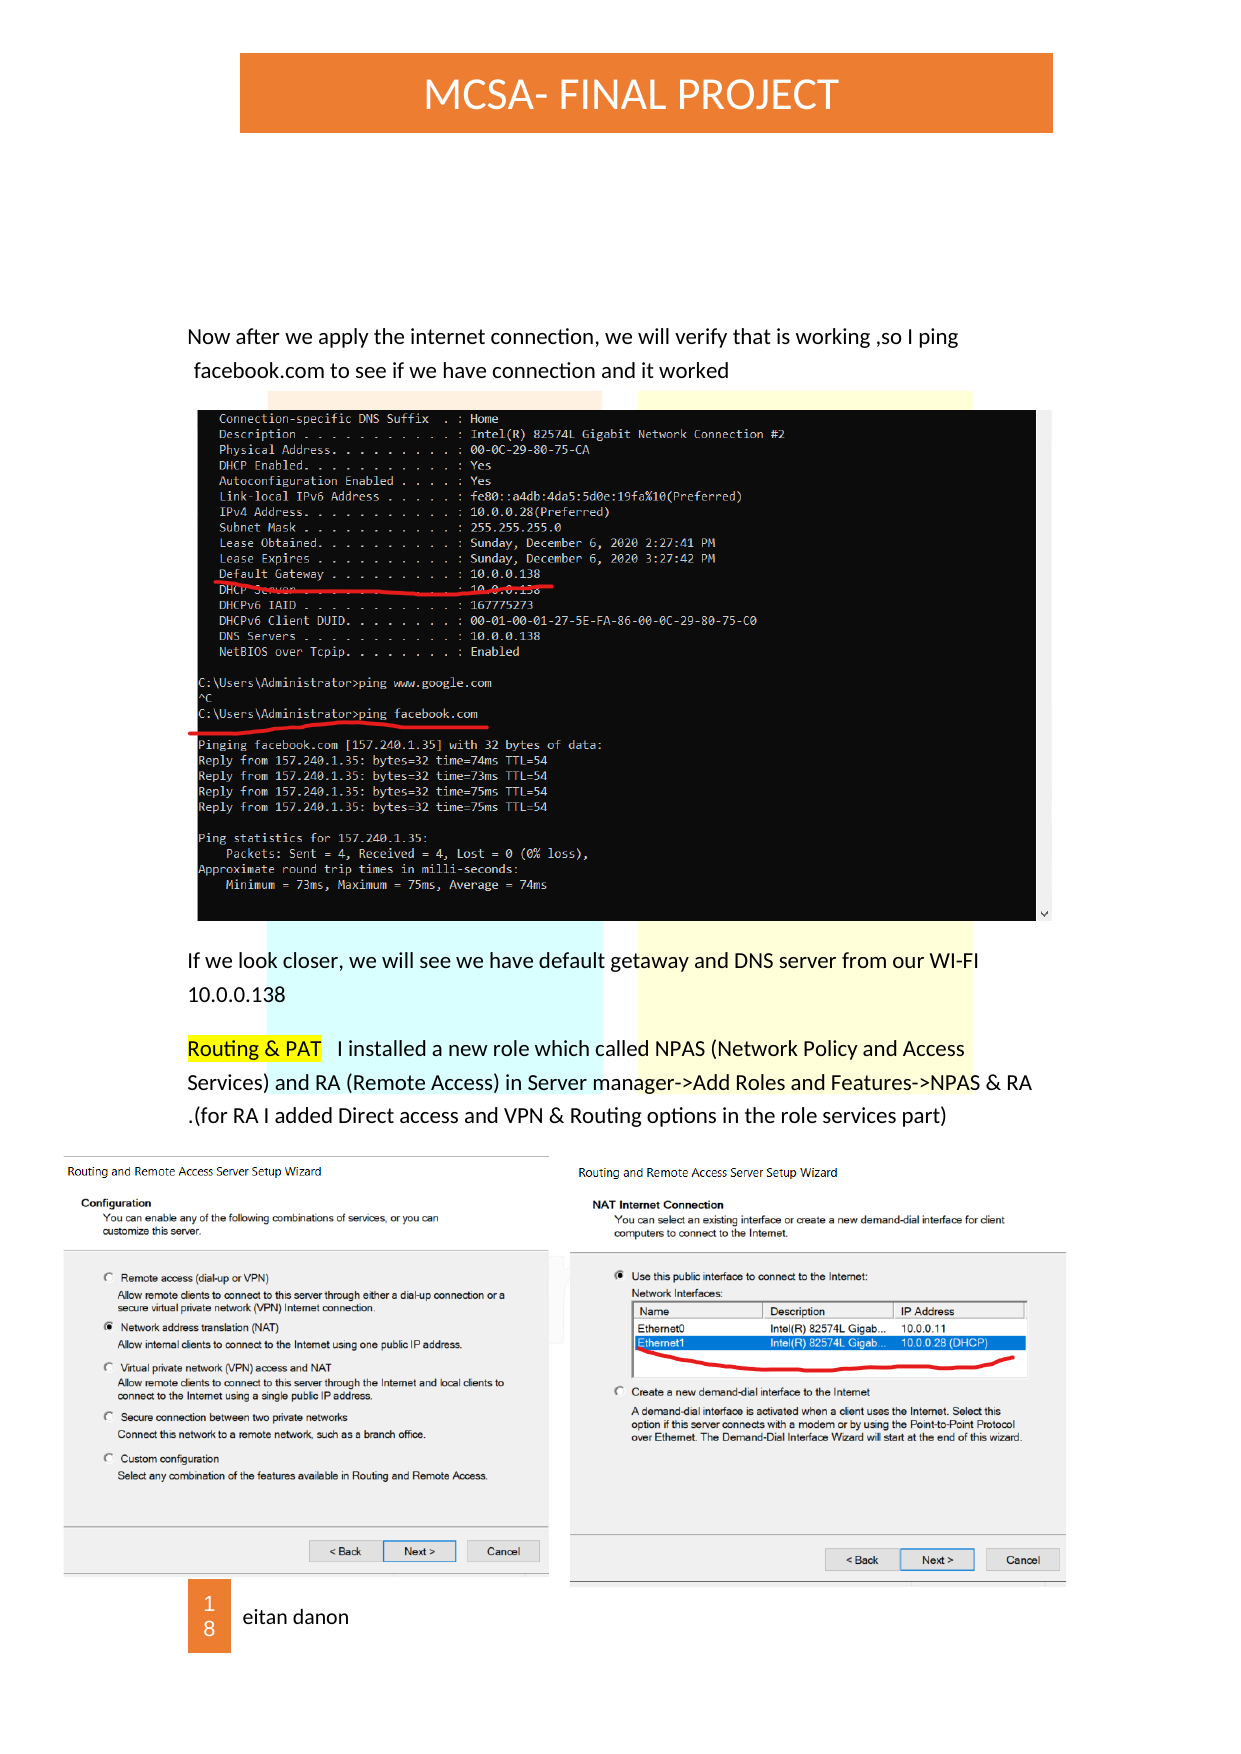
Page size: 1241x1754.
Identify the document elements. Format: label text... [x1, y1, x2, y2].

picture [569, 1157, 1066, 1586]
picture [187, 410, 1052, 921]
text Routing & PAT I installed a new role which called NPAS (Network Policy and Access Services) and RA (Remote Access) in Server manager->Add Roles and Features->NPAS & RA (for RA I added Direct access and VPN & Routing options in the role services part). [187, 1034, 1053, 1129]
text If we look closer, we will see we have default getaway and DNS server from our WI-FI 10.0.0.138 [187, 947, 1053, 1008]
picture [63, 1153, 549, 1577]
text Now after we apply the internet connection, we will verify that is working ,so I ping facebook.com to see if we have connection and it worked [187, 322, 1053, 384]
